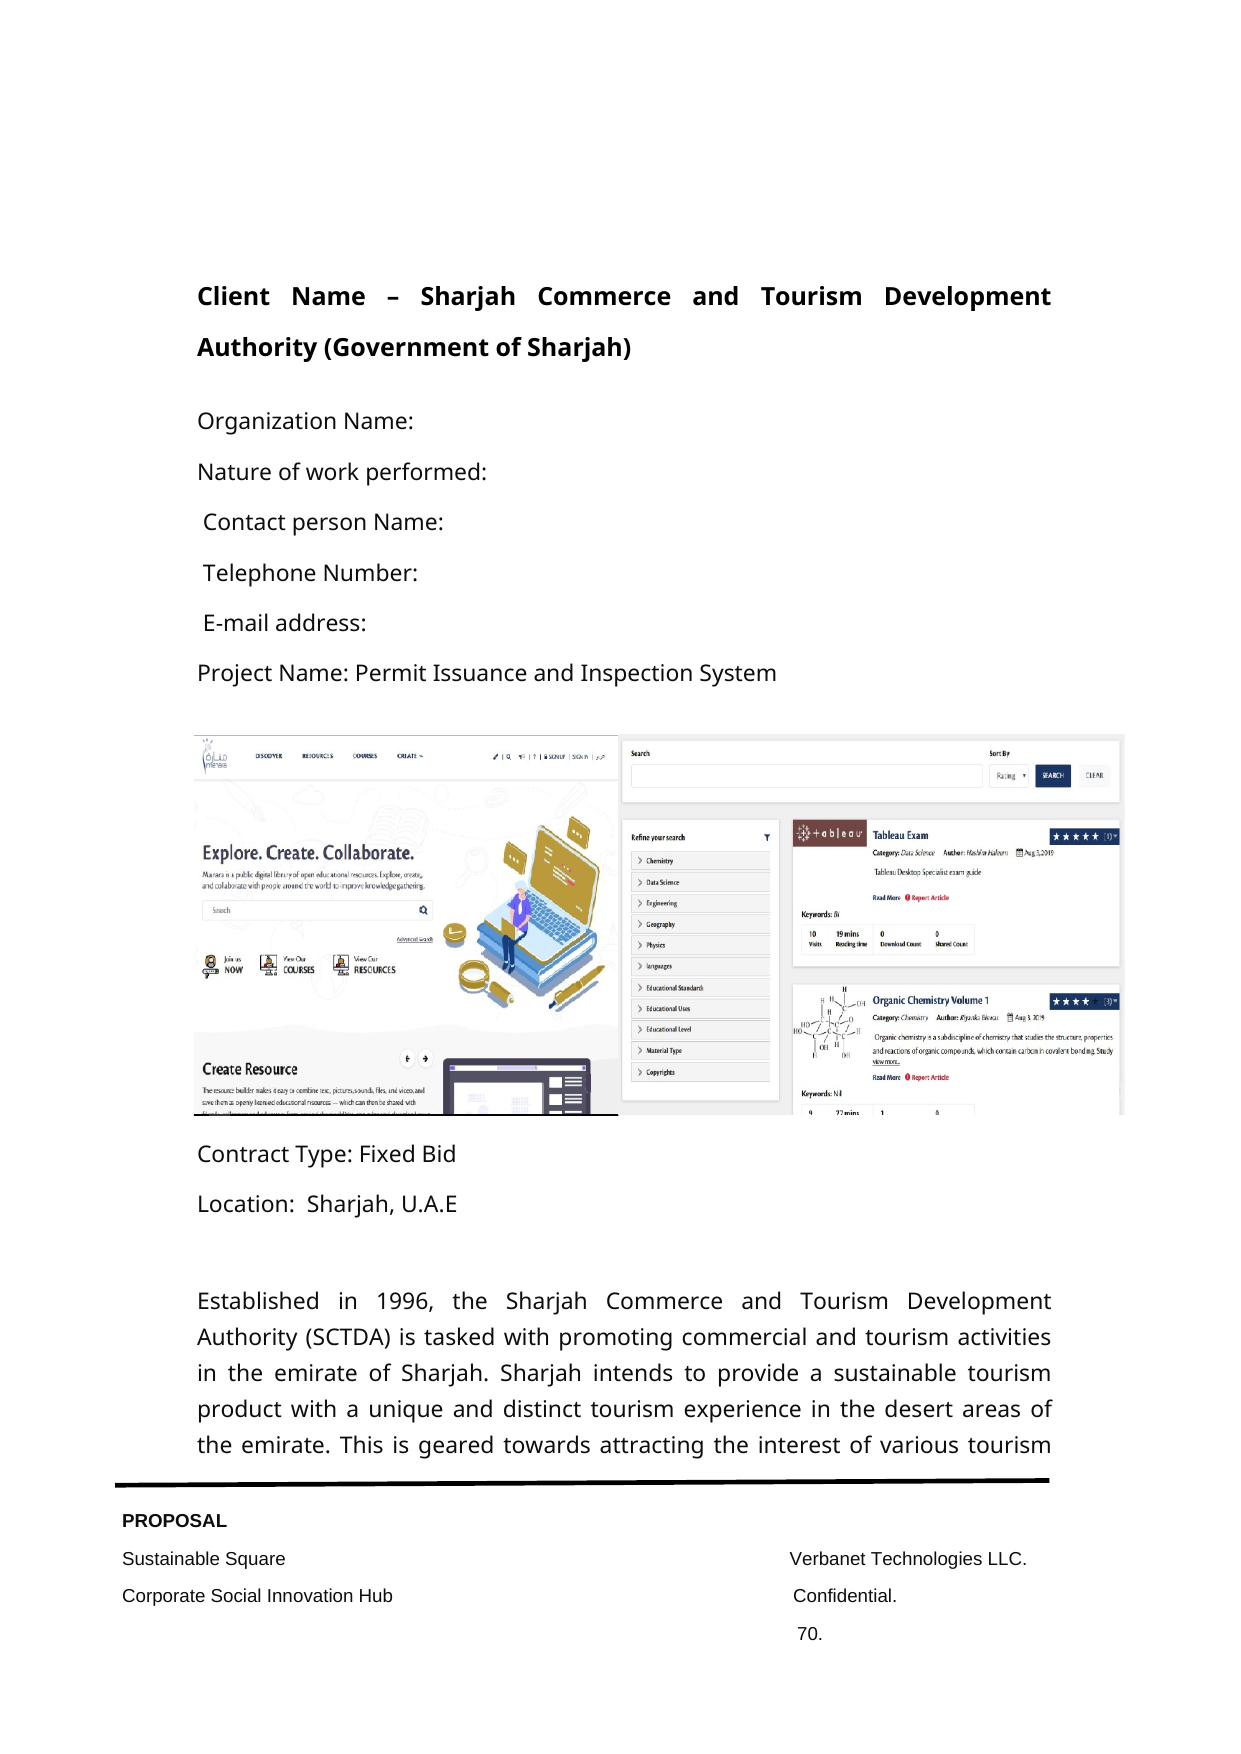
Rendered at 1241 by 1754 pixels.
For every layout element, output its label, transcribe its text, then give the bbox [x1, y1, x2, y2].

text Telephone Number: [122, 556, 1053, 588]
picture [193, 734, 1125, 1116]
text Organization Name: [122, 405, 1053, 436]
text Contact person Name: [122, 506, 1053, 537]
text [197, 1285, 1053, 1460]
text Client Name – Sharjah Commerce and Tourism Development Authority (Government of Sharjah) [197, 278, 1053, 363]
text Location: Sharjah, U.A.E [122, 1188, 1053, 1219]
text Project Name: Permit Issuance and Inspection System [122, 657, 1053, 688]
text Nature of work performed: [122, 456, 1053, 487]
text E-mail address: [122, 607, 1053, 638]
